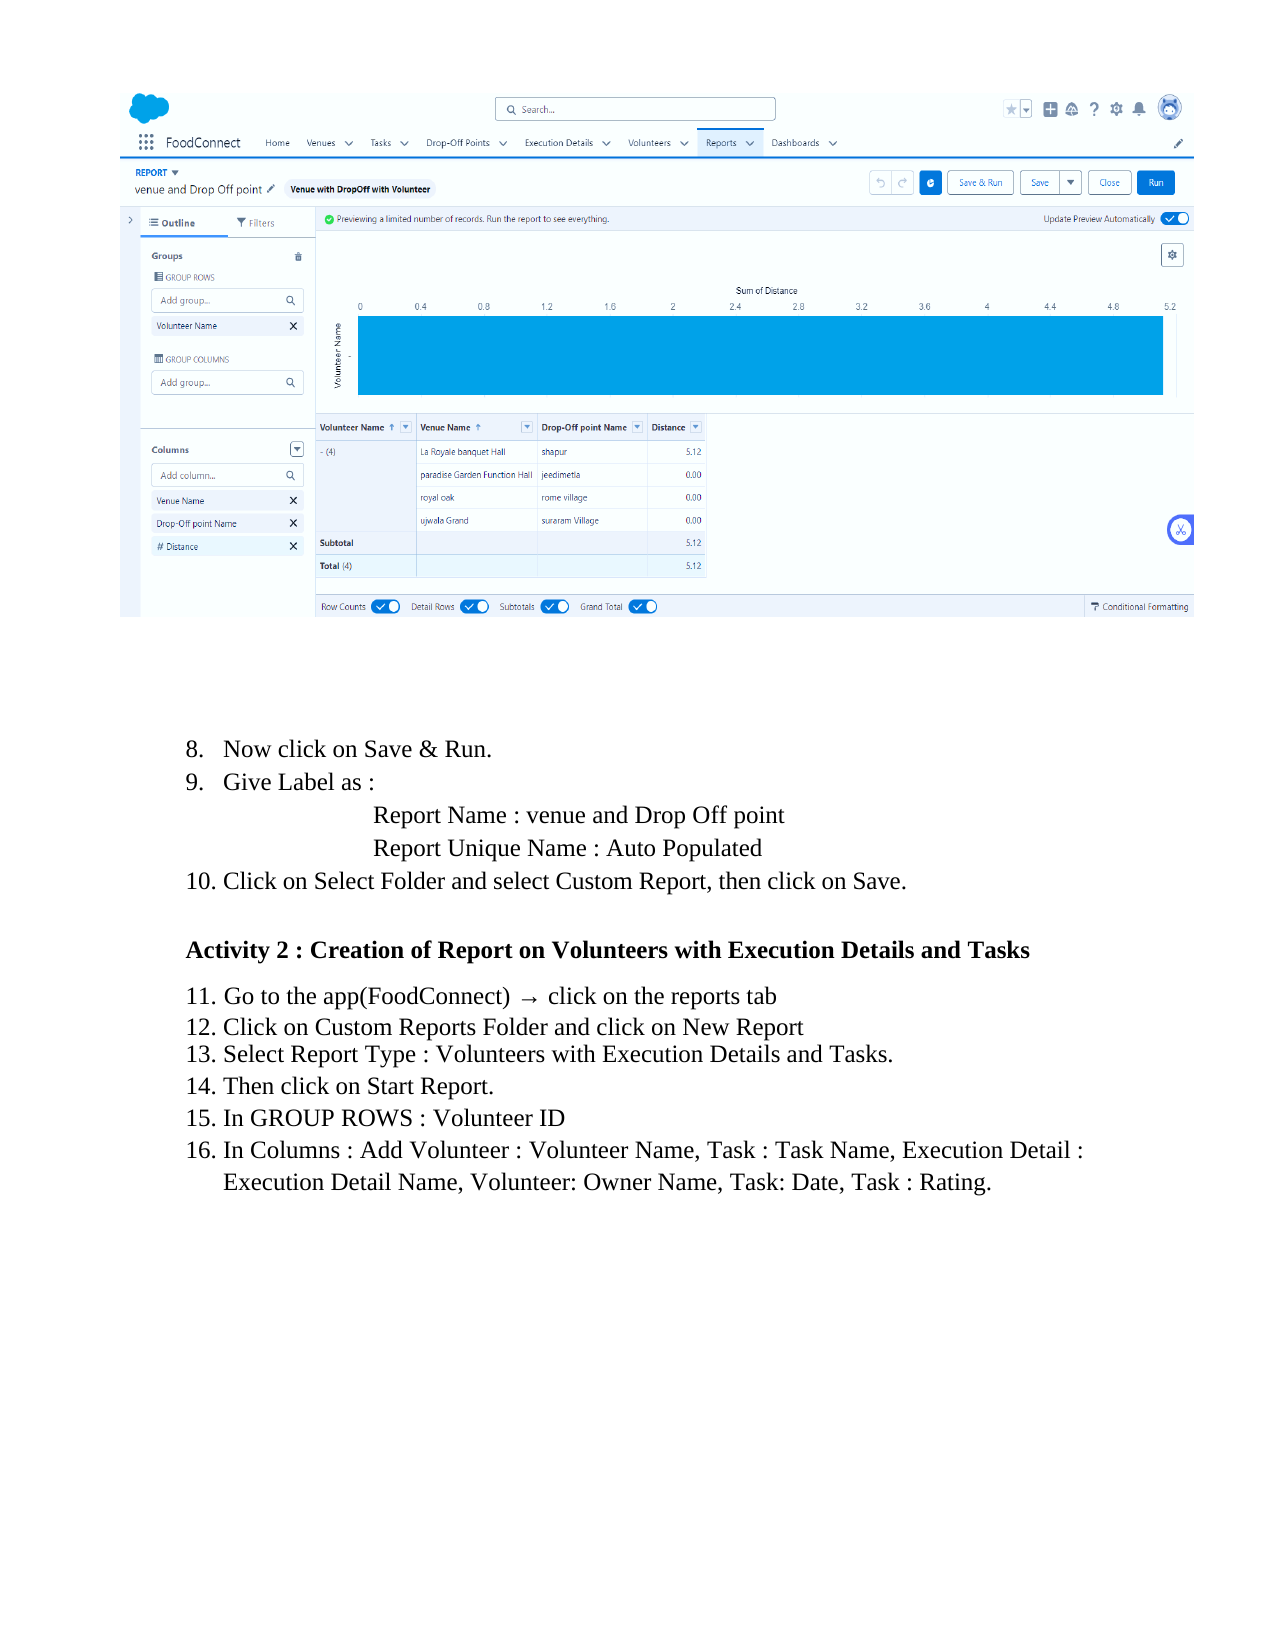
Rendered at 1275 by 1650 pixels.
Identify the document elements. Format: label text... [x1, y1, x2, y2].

text 8. Now click on Save & Run. 9. Give Label as : [185, 731, 923, 797]
text 14. Then click on Start Report. [185, 1073, 1223, 1100]
picture [120, 93, 1194, 617]
text 12. Click on Custom Reports Folder and click on New Report [185, 1013, 1223, 1041]
text 13. Select Report Type : Volunteers with Execution Details and Tasks. [185, 1041, 1223, 1068]
text 10. Click on Select Folder and select Custom Report, then click on Save. [185, 867, 1223, 895]
text 16. In Columns : Add Volunteer : Volunteer Name, Task : Task Name, Execution Detail : [185, 1136, 1223, 1164]
text Activity 2 : Creation of Report on Volunteers with Execution Details and Tasks 11. Go to the app(FoodConnect) → click on the reports tab [185, 922, 1089, 1013]
text 15. In GROUP ROWS : Volunteer ID [185, 1104, 1223, 1132]
text Report Name : venue and Drop Off point Report Unique Name : Auto Populated [373, 797, 923, 863]
text Execution Detail Name, Volunteer: Owner Name, Task: Date, Task : Rating. [223, 1168, 1223, 1196]
